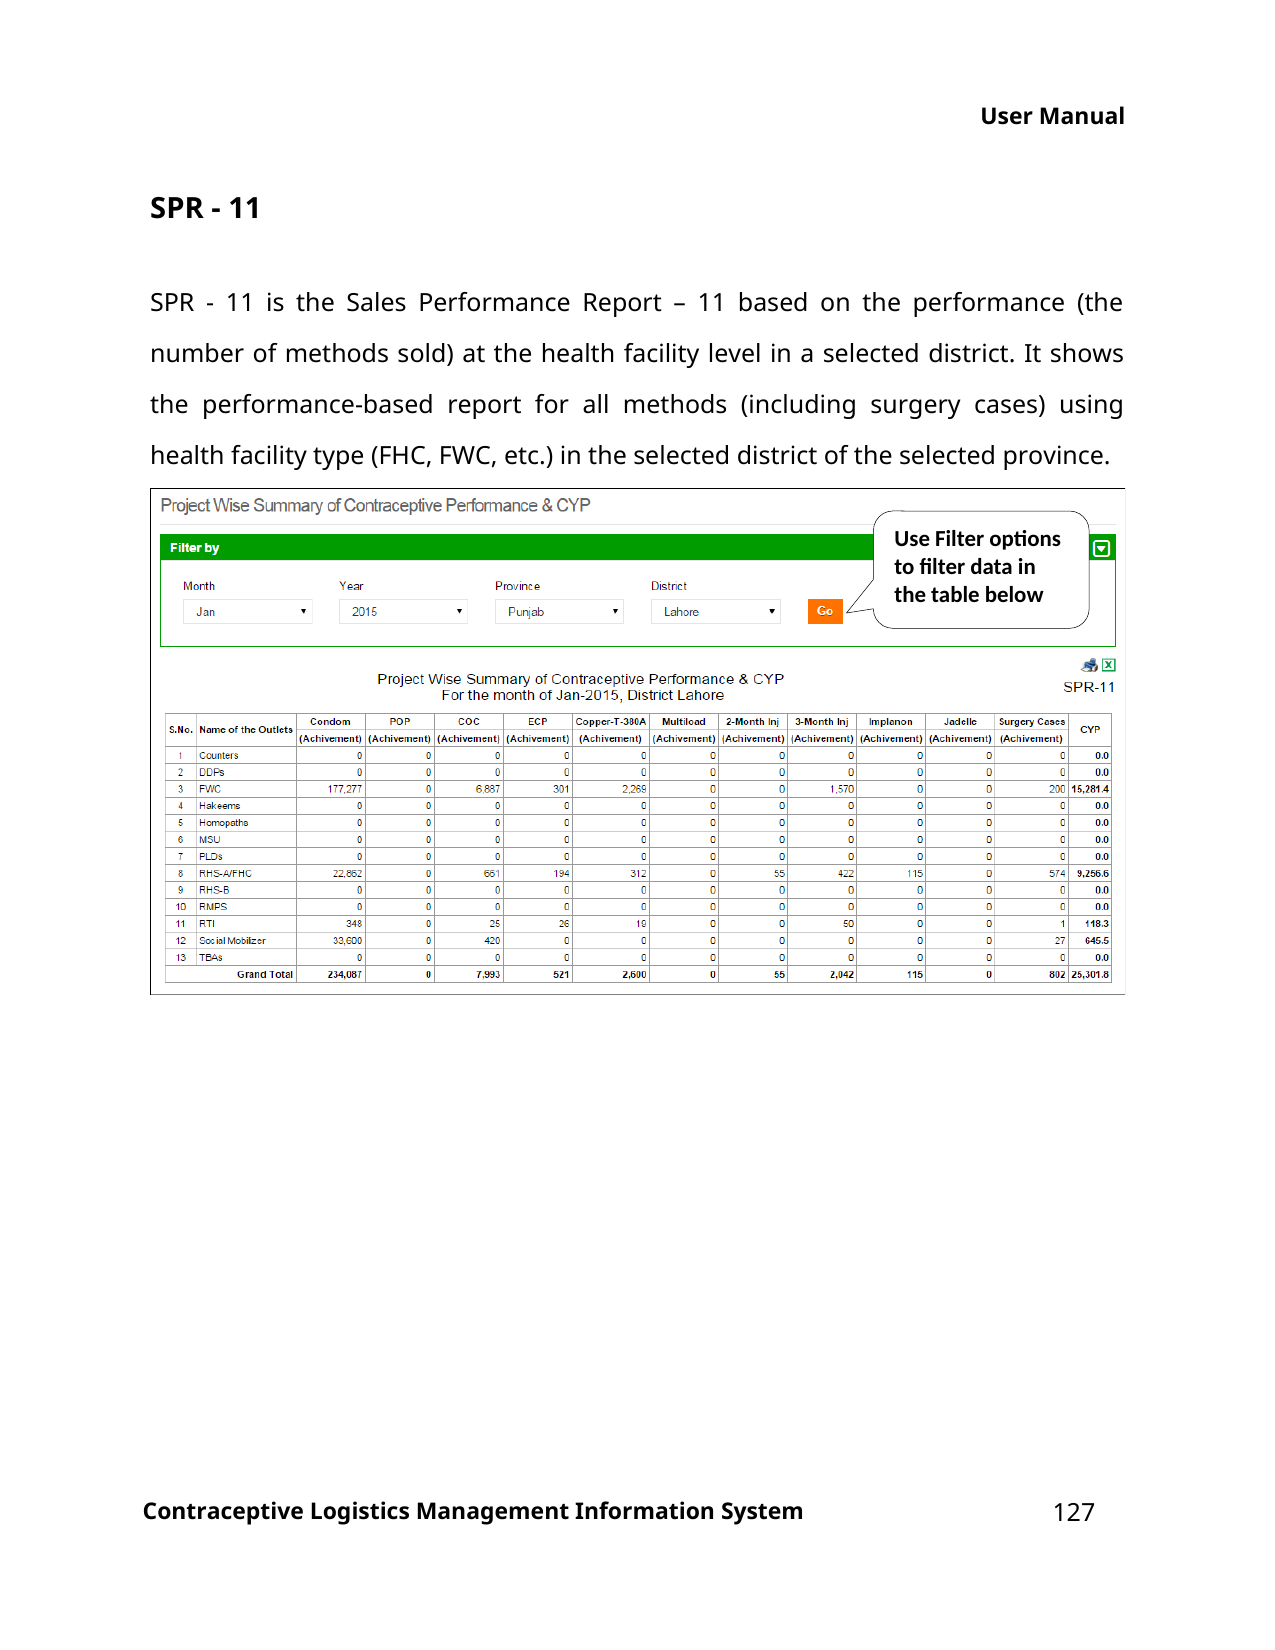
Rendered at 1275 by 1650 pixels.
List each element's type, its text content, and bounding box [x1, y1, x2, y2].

picture [150, 488, 1125, 995]
subtitle SPR - 11 [150, 187, 1125, 227]
text SPR - 11 is the Sales Performance Report – 11 based on the performance (the number of methods sold) at the health facility level in a selected district. It shows the performance-based report for all methods (including surgery cases) using health facility type (FHC, FWC, etc.) in the selected district of the selected province. [150, 284, 1125, 472]
